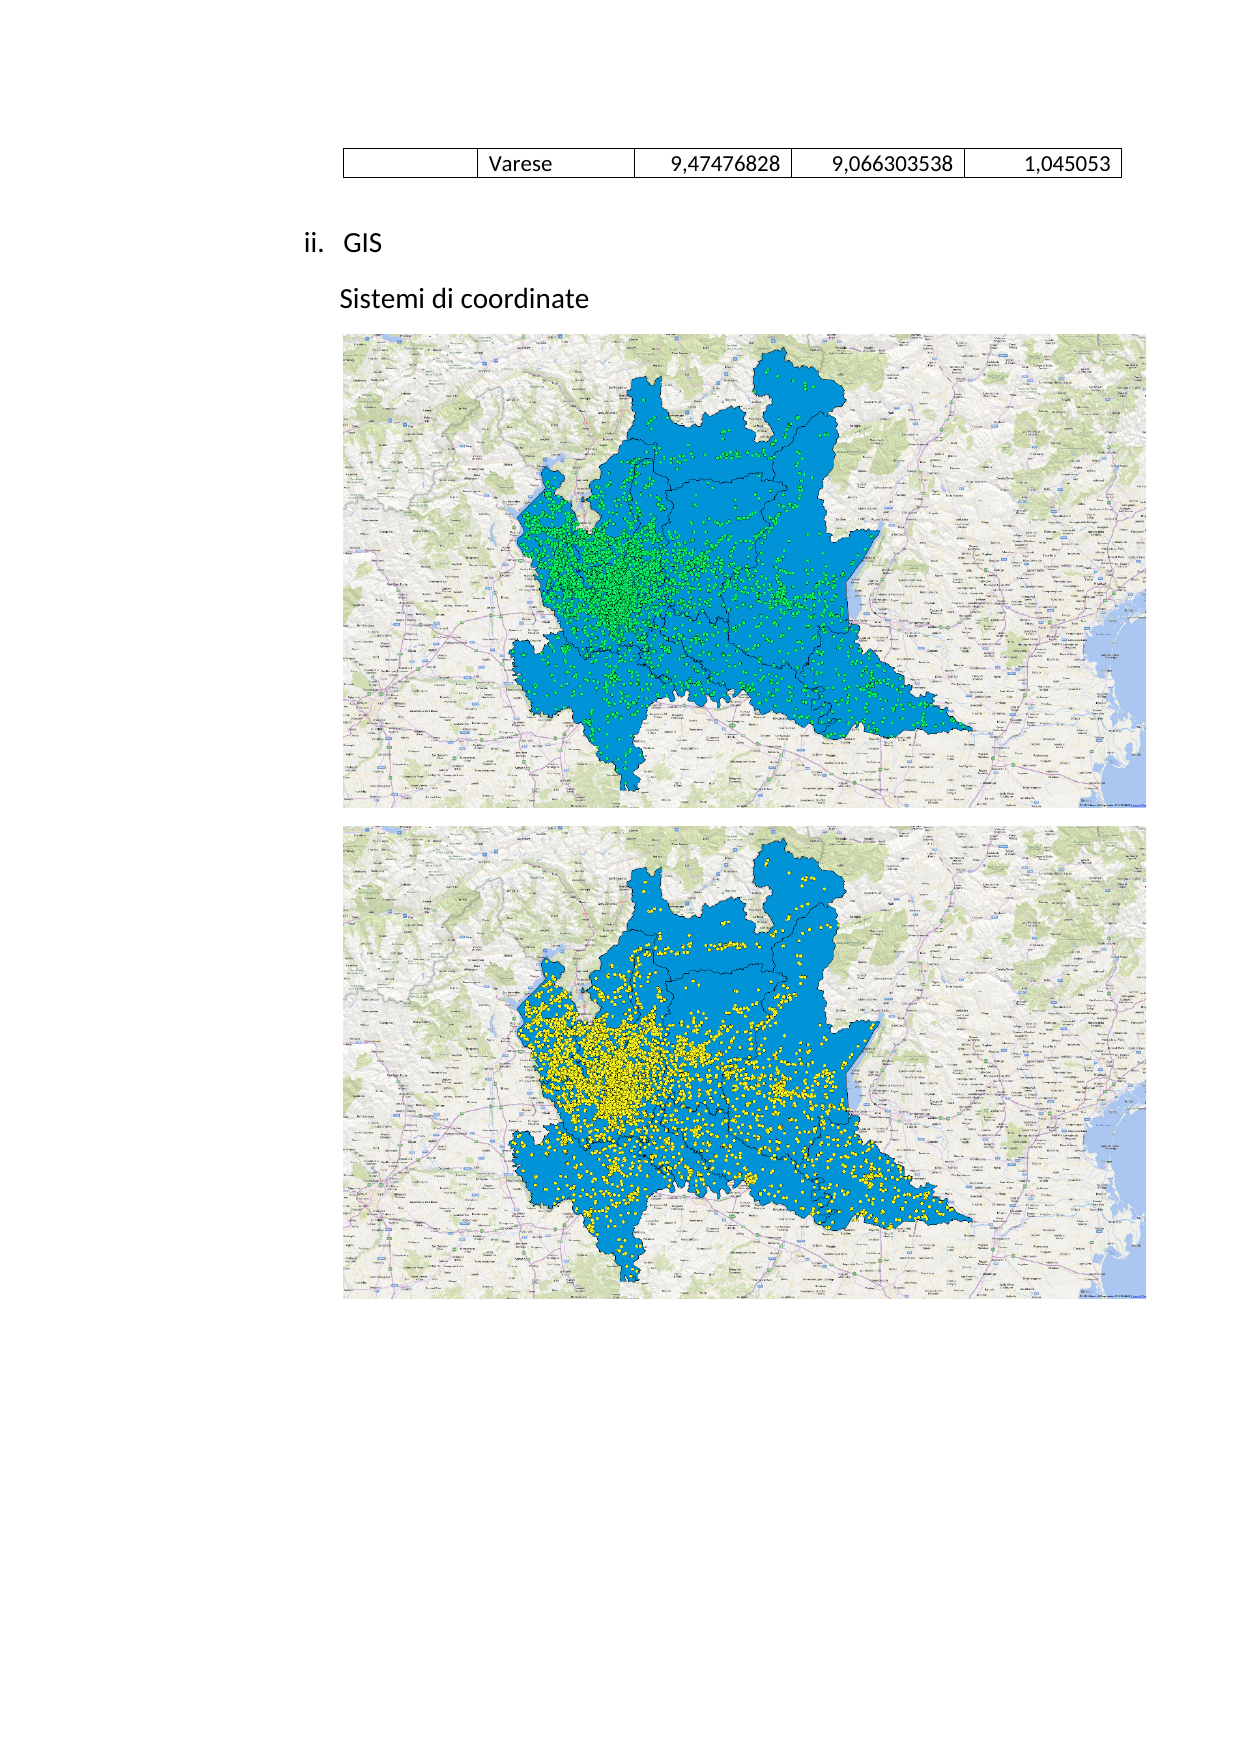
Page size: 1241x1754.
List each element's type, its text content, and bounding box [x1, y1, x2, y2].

table_cell 9,47476828 [635, 149, 791, 177]
list GIS [324, 224, 1122, 260]
picture [343, 334, 1147, 808]
table_cell Varese [478, 149, 634, 177]
picture [343, 826, 1147, 1299]
table_cell 1,045053 [965, 149, 1121, 177]
table_cell 9,066303538 [792, 149, 964, 177]
text Sistemi di coordinate [339, 280, 1122, 315]
